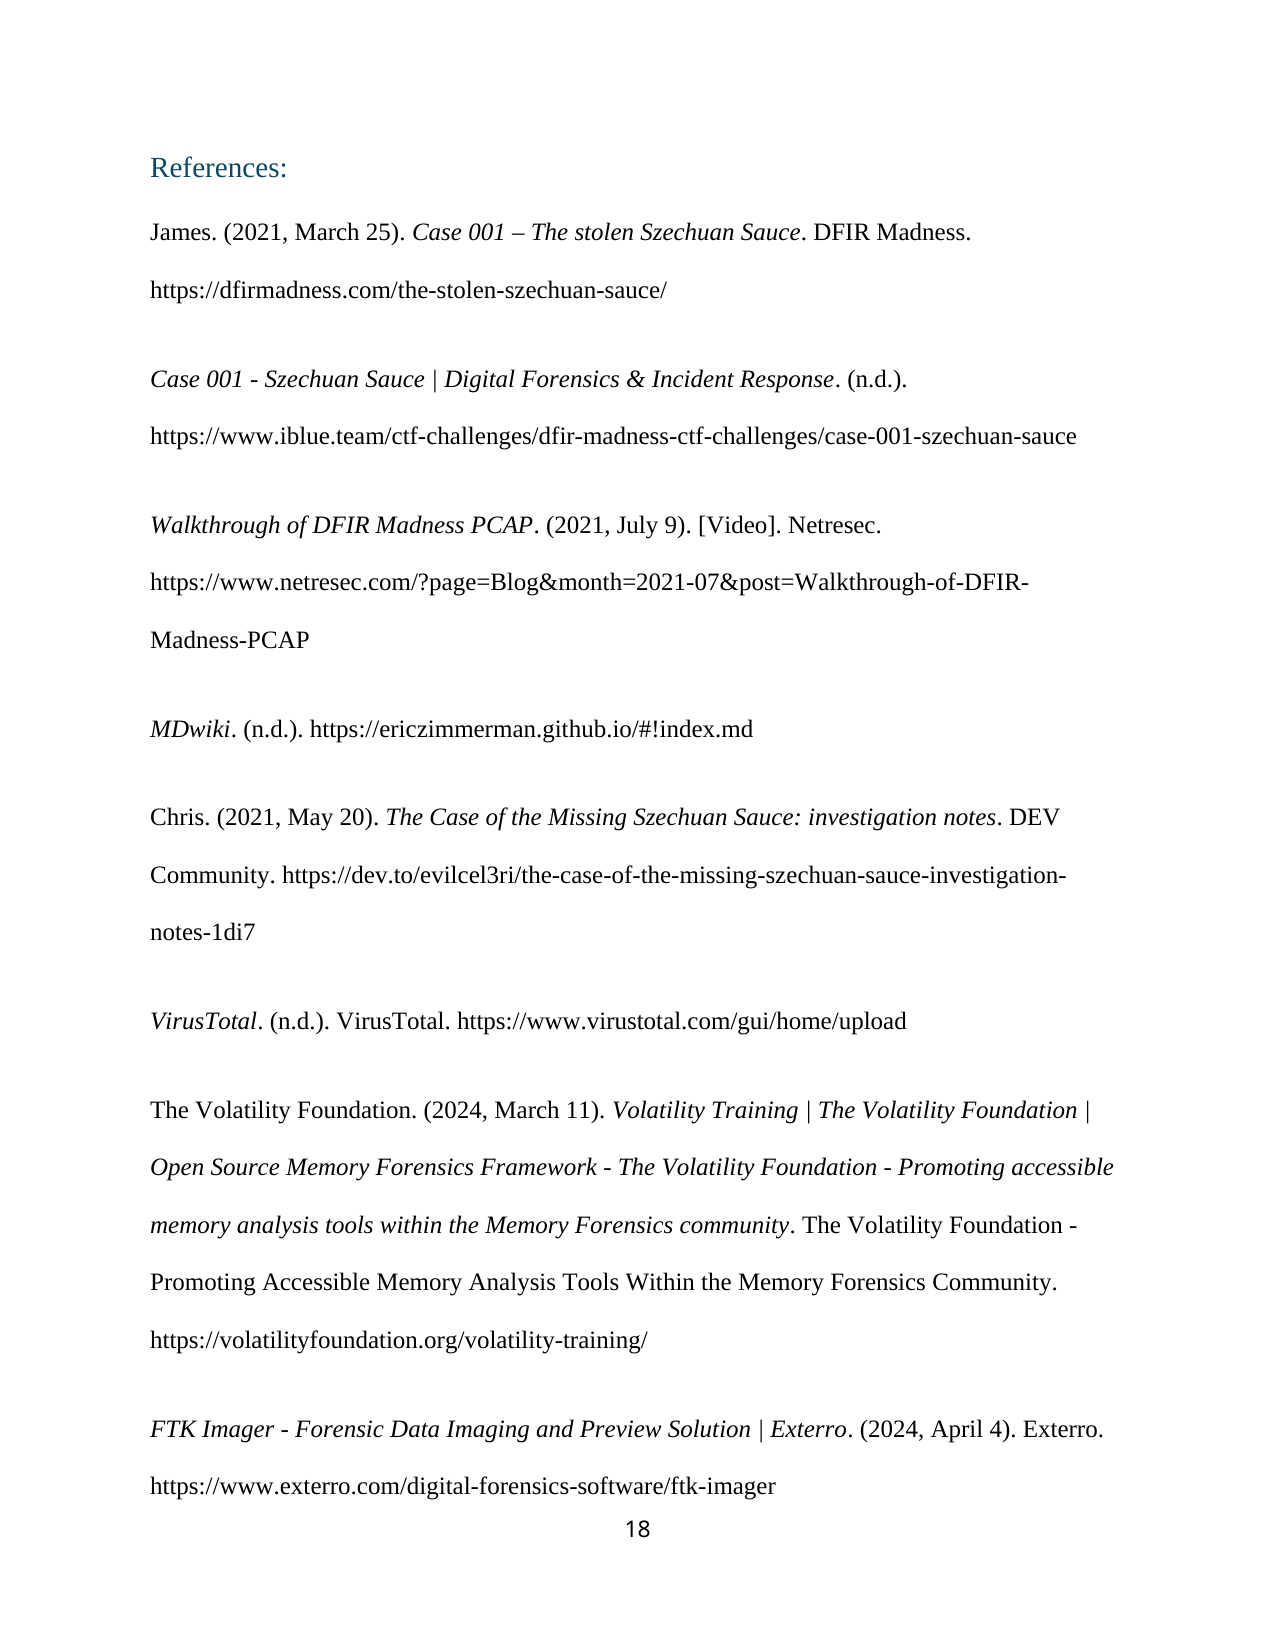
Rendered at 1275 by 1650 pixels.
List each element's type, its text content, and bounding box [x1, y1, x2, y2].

text MDwiki. (n.d.). https://ericzimmerman.github.io/#!index.md [150, 714, 1125, 742]
text Case 001 - Szechuan Sauce | Digital Forensics & Incident Response. (n.d.). https://www.iblue.team/ctf-challenges/dfir-madness-ctf-challenges/case-001-szechuan-sauce [150, 364, 1125, 450]
text Walkthrough of DFIR Madness PCAP. (2021, July 9). [Video]. Netresec. https://www.netresec.com/?page=Blog&month=2021-07&post=Walkthrough-of-DFIR-Madness-PCAP [150, 510, 1125, 654]
text James. (2021, March 25). Case 001 – The stolen Szechuan Sauce. DFIR Madness. https://dfirmadness.com/the-stolen-szechuan-sauce/ [150, 217, 1125, 304]
text The Volatility Foundation. (2024, March 11). Volatility Training | The Volatility Foundation | Open Source Memory Forensics Framework - The Volatility Foundation - Promoting accessible memory analysis tools within the Memory Forensics community. The Volatility Foundation - Promoting Accessible Memory Analysis Tools Within the Memory Forensics Community. https://volatilityfoundation.org/volatility-training/ [150, 1095, 1125, 1354]
subtitle References: [150, 150, 1125, 183]
text Chris. (2021, May 20). The Case of the Missing Szechuan Sauce: investigation notes. DEV Community. https://dev.to/evilcel3ri/the-case-of-the-missing-szechuan-sauce-investigation-notes-1di7 [150, 802, 1125, 946]
text VirusTotal. (n.d.). VirusTotal. https://www.virustotal.com/gui/home/upload [150, 1006, 1125, 1035]
text FTK Imager - Forensic Data Imaging and Preview Solution | Exterro. (2024, April 4). Exterro. https://www.exterro.com/digital-forensics-software/ftk-imager [150, 1414, 1125, 1500]
